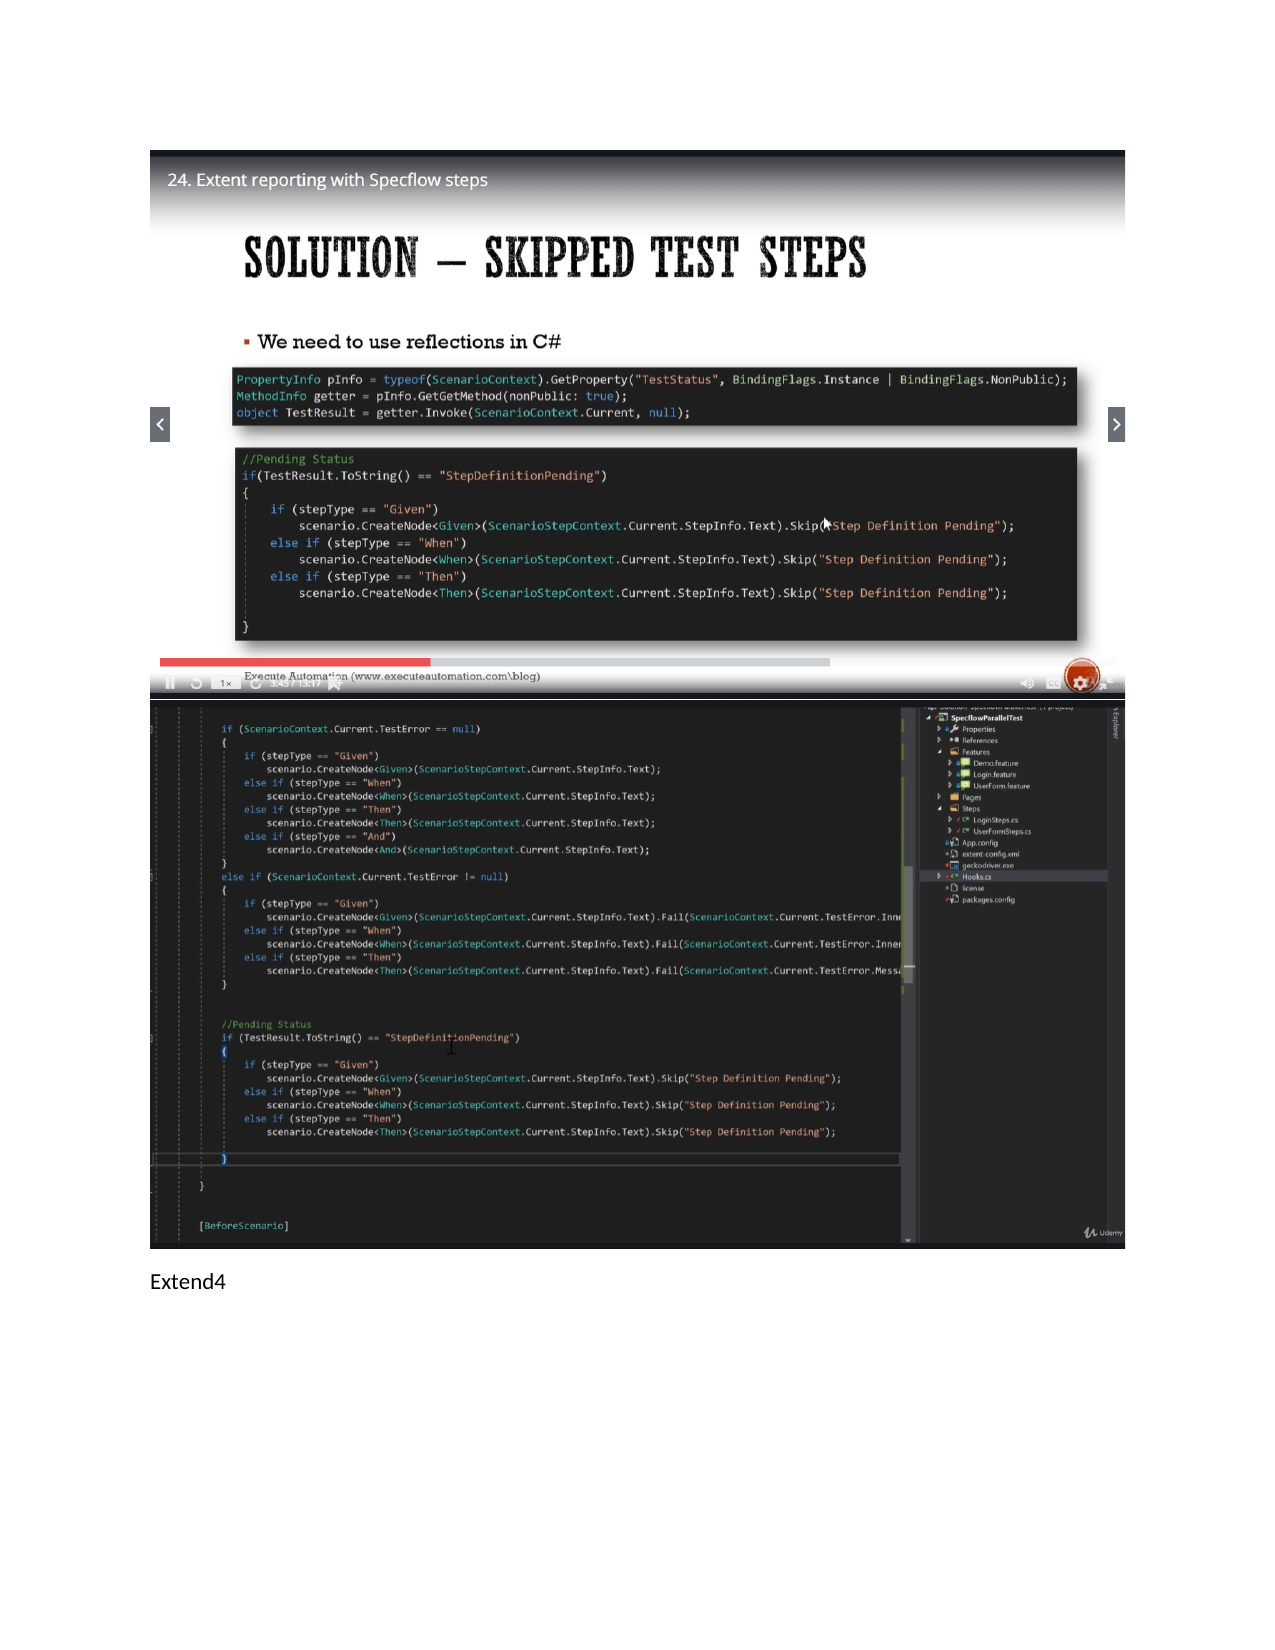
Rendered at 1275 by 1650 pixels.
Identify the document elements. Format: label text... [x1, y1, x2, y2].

text Extend4 [150, 1267, 1125, 1295]
picture [150, 700, 1125, 1249]
picture [150, 150, 1125, 699]
